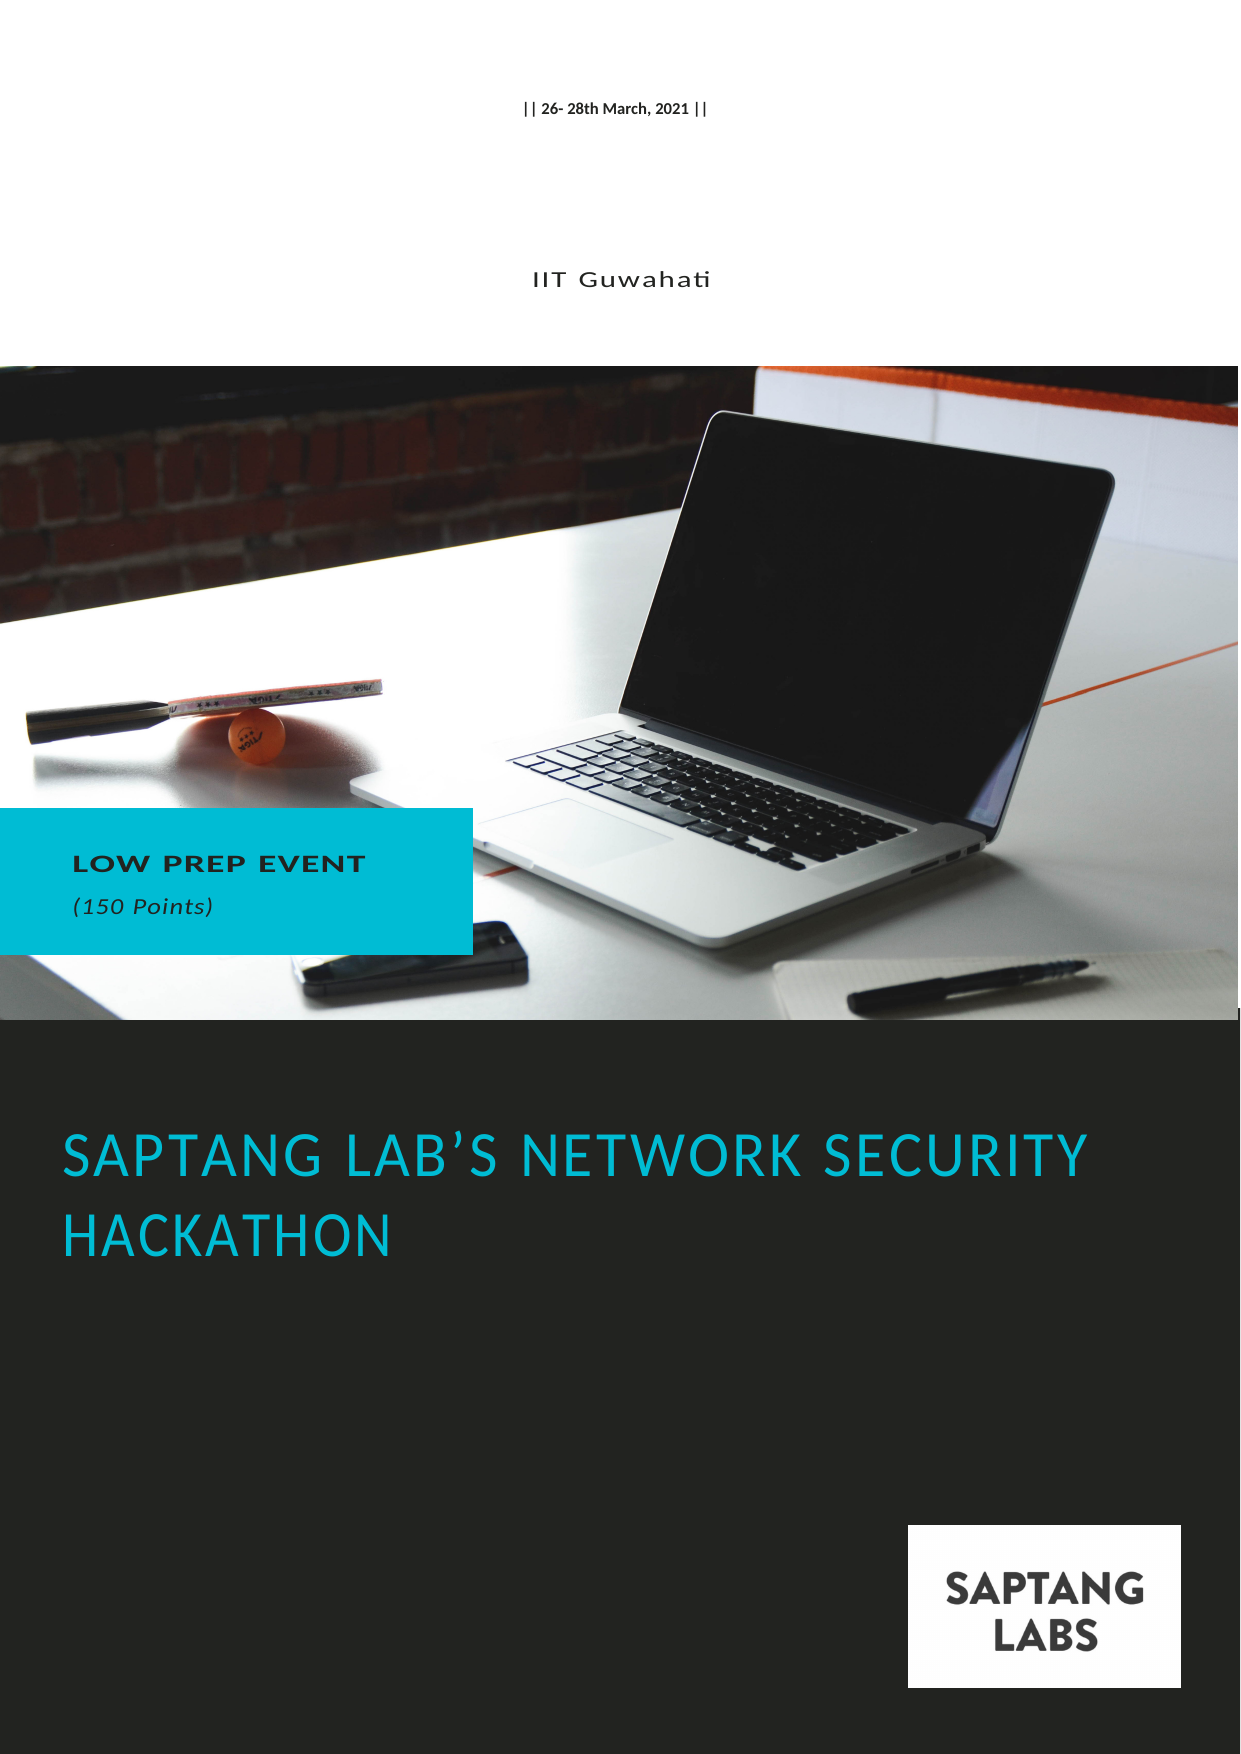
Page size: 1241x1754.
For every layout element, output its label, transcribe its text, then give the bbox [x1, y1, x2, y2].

text || 26- 28th March, 2021 || [72, 98, 1158, 118]
picture [0, 365, 1238, 1020]
picture [908, 1525, 1181, 1688]
